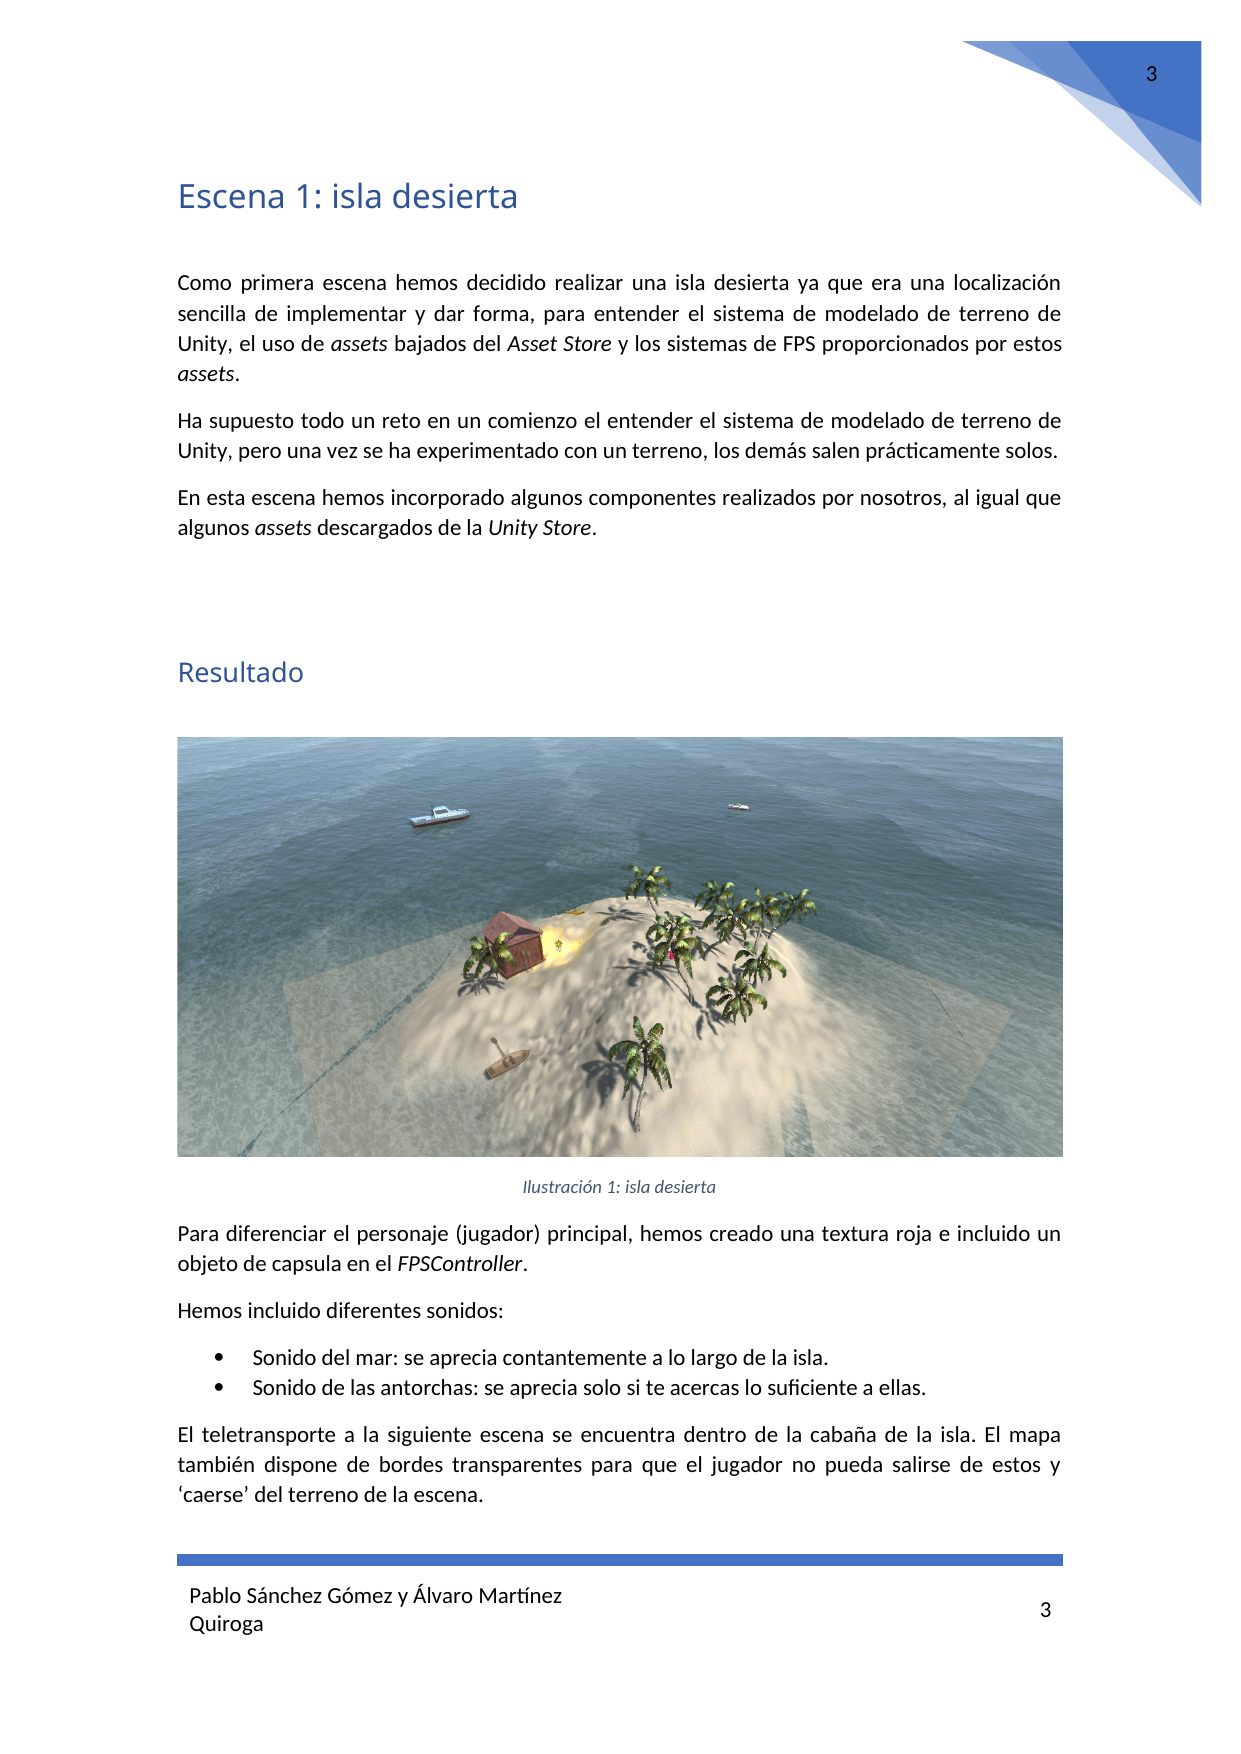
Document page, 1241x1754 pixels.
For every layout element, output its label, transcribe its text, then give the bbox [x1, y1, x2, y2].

subtitle Resultado [177, 654, 1063, 691]
text Ilustración 1: isla desierta [177, 1175, 1063, 1198]
picture [962, 41, 1202, 207]
text Para diferenciar el personaje (jugador) principal, hemos creado una textura roja e incluido un objeto de capsula en el FPSController. [177, 1219, 1063, 1277]
picture [177, 737, 1063, 1157]
list Sonido de las antorchas: se aprecia solo si te acercas lo suficiente a ellas. [215, 1373, 1063, 1401]
subtitle Escena 1: isla desierta [177, 173, 1063, 218]
text El teletransporte a la siguiente escena se encuentra dentro de la cabaña de la isla. El mapa también dispone de bordes transparentes para que el jugador no pueda salirse de estos y ‘caerse’ del terreno de la escena. [177, 1420, 1063, 1508]
text Ha supuesto todo un reto en un comienzo el entender el sistema de modelado de terreno de Unity, pero una vez se ha experimentado con un terreno, los demás salen prácticamente solos. [177, 406, 1063, 464]
text En esta escena hemos incorporado algunos componentes realizados por nosotros, al igual que algunos assets descargados de la Unity Store. [177, 483, 1063, 541]
list Sonido del mar: se aprecia contantemente a lo largo de la isla. [215, 1343, 1063, 1371]
text Como primera escena hemos decidido realizar una isla desierta ya que era una localización sencilla de implementar y dar forma, para entender el sistema de modelado de terreno de Unity, el uso de assets bajados del Asset Store y los sistemas de FPS proporcionados por estos assets. [177, 268, 1063, 387]
text Hemos incluido diferentes sonidos: [177, 1296, 1063, 1324]
